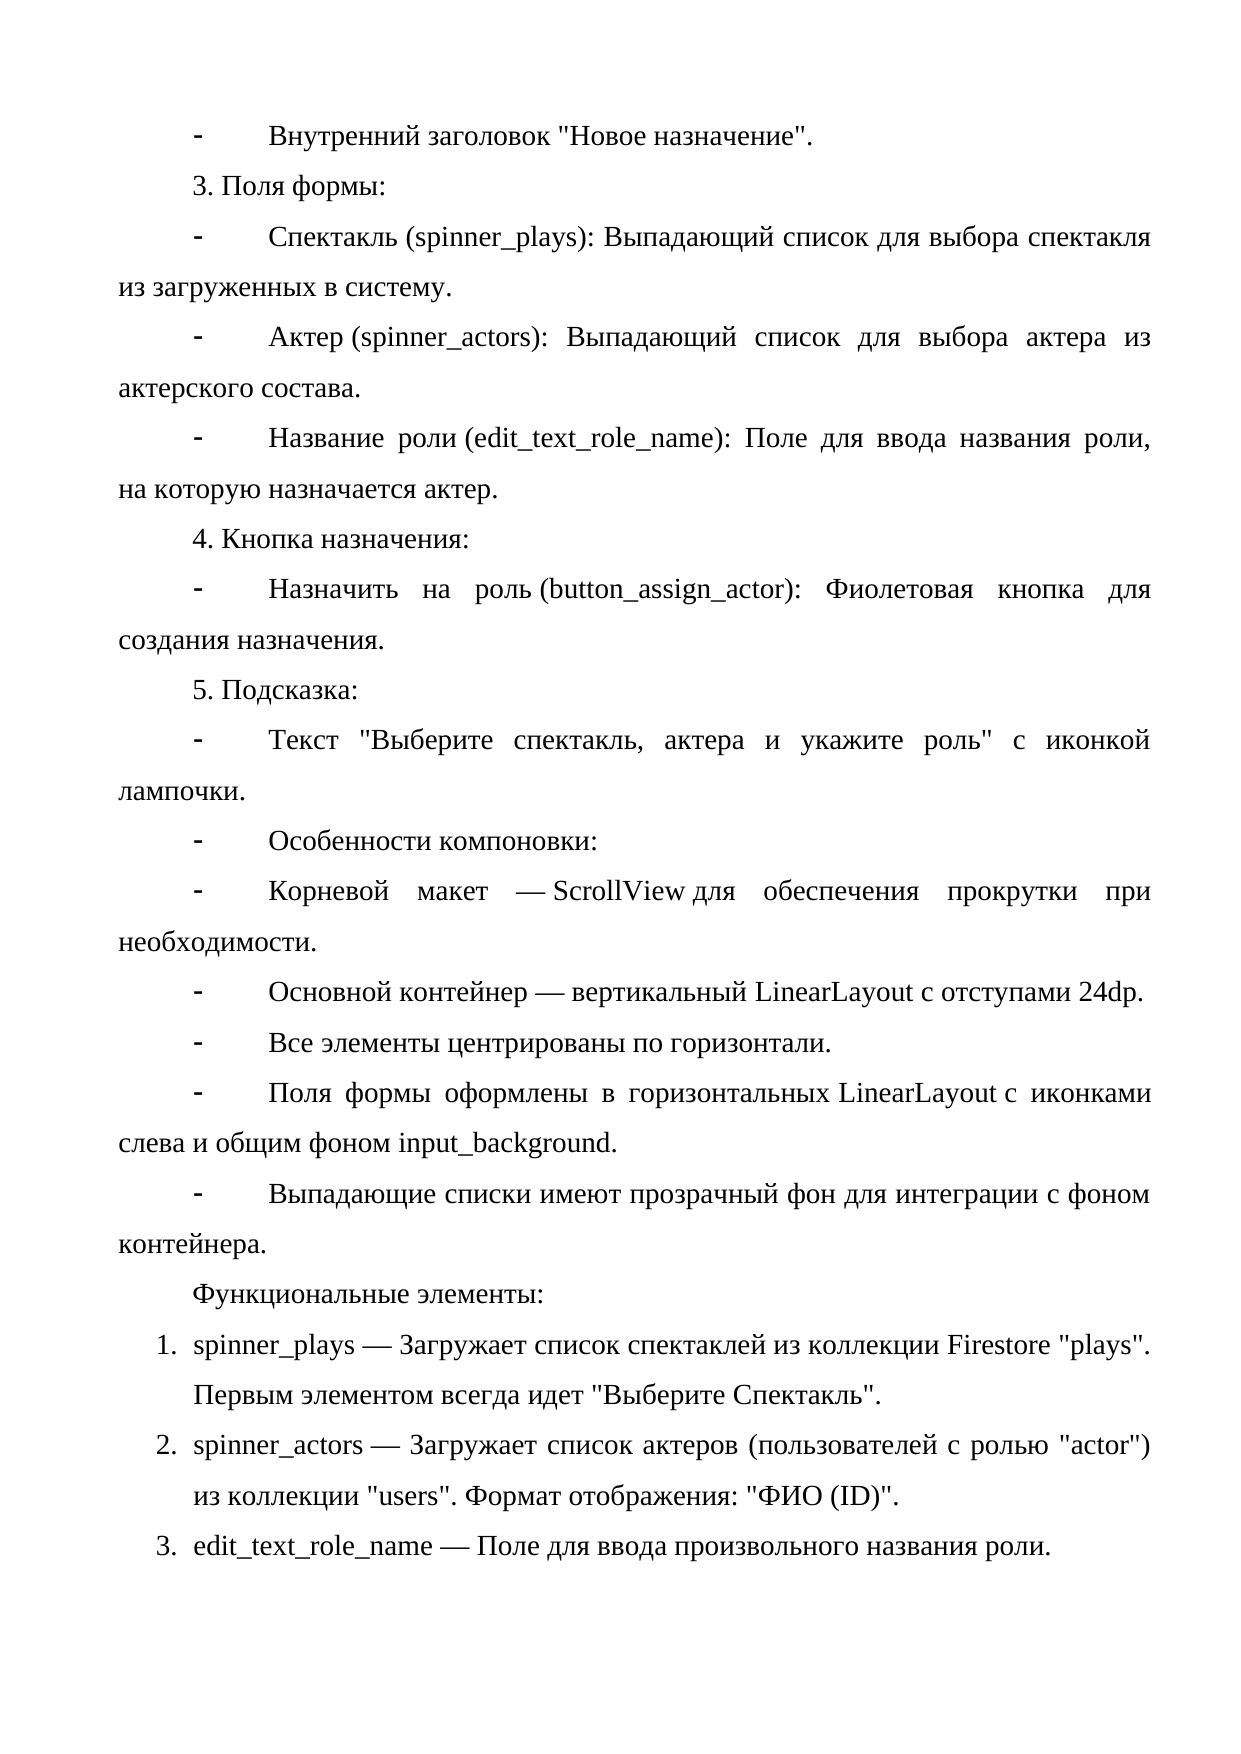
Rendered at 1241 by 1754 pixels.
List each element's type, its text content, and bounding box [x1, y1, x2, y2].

text Функциональные элементы: [118, 1277, 1152, 1310]
list Особенности компоновки: [118, 823, 1152, 857]
list spinner_plays — Загружает список спектаклей из коллекции Firestore "plays". Первым элементом всегда идет "Выберите Спектакль". [156, 1327, 1152, 1411]
text 5. Подсказка: [118, 672, 1152, 706]
list Все элементы центрированы по горизонтали. [118, 1025, 1152, 1058]
list Внутренний заголовок "Новое назначение". [118, 118, 1152, 152]
list Название роли (edit_text_role_name): Поле для ввода названия роли, на которую назначается актер. [118, 420, 1152, 504]
list Выпадающие списки имеют прозрачный фон для интеграции с фоном контейнера. [118, 1176, 1152, 1260]
list Спектакль (spinner_plays): Выпадающий список для выбора спектакля из загруженных в систему. [118, 219, 1152, 303]
list Назначить на роль (button_assign_actor): Фиолетовая кнопка для создания назначения. [118, 571, 1152, 655]
list Корневой макет — ScrollView для обеспечения прокрутки при необходимости. [118, 873, 1152, 957]
text 3. Поля формы: [118, 168, 1152, 202]
list Актер (spinner_actors): Выпадающий список для выбора актера из актерского состава. [118, 319, 1152, 403]
list Поля формы оформлены в горизонтальных LinearLayout с иконками слева и общим фоном input_background. [118, 1075, 1152, 1159]
list spinner_actors — Загружает список актеров (пользователей с ролью "actor") из коллекции "users". Формат отображения: "ФИО (ID)". [156, 1427, 1152, 1511]
list Текст "Выберите спектакль, актера и укажите роль" с иконкой лампочки. [118, 722, 1152, 806]
list edit_text_role_name — Поле для ввода произвольного названия роли. [156, 1528, 1152, 1562]
list Основной контейнер — вертикальный LinearLayout с отступами 24dp. [118, 974, 1152, 1008]
text 4. Кнопка назначения: [118, 521, 1152, 554]
